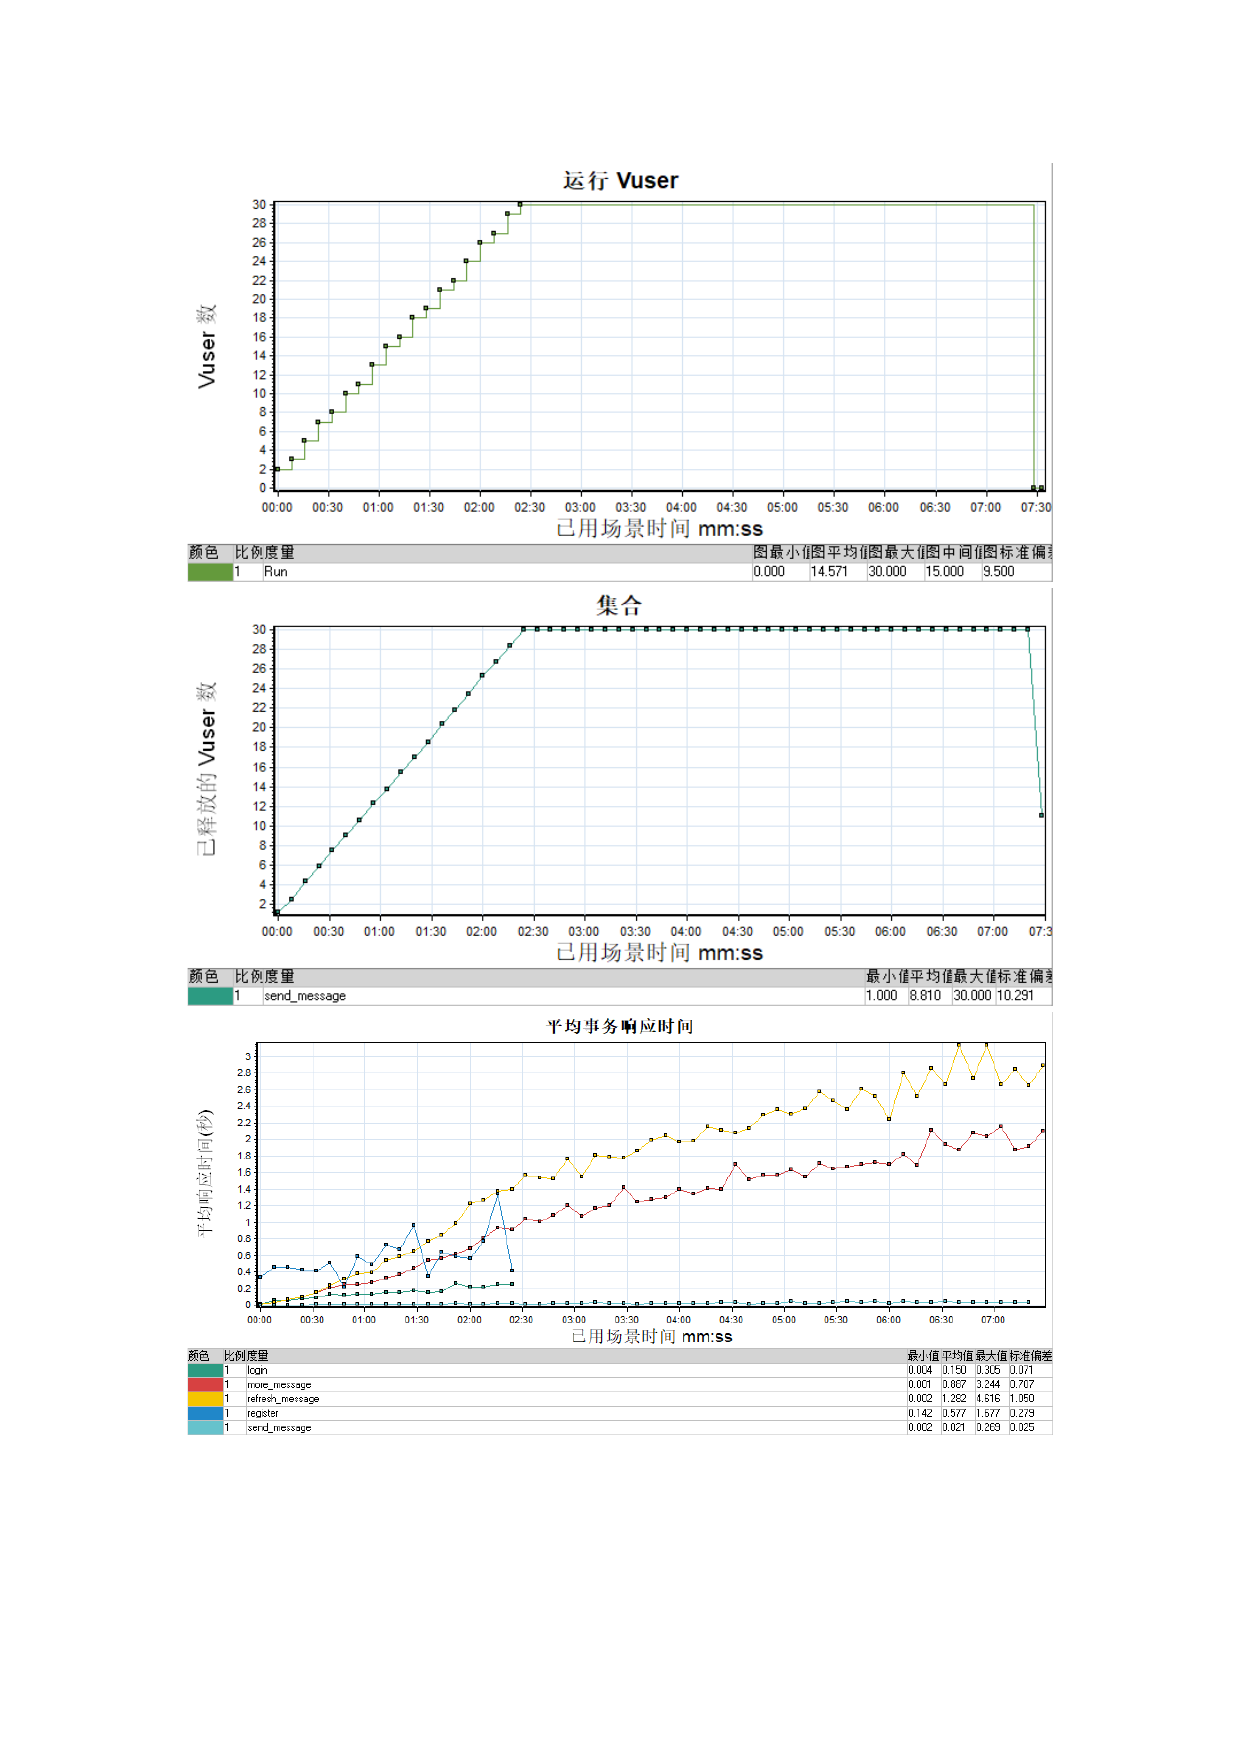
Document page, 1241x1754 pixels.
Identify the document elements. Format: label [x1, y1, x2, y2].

picture [187, 163, 1053, 582]
picture [187, 588, 1053, 1006]
picture [187, 1012, 1053, 1435]
